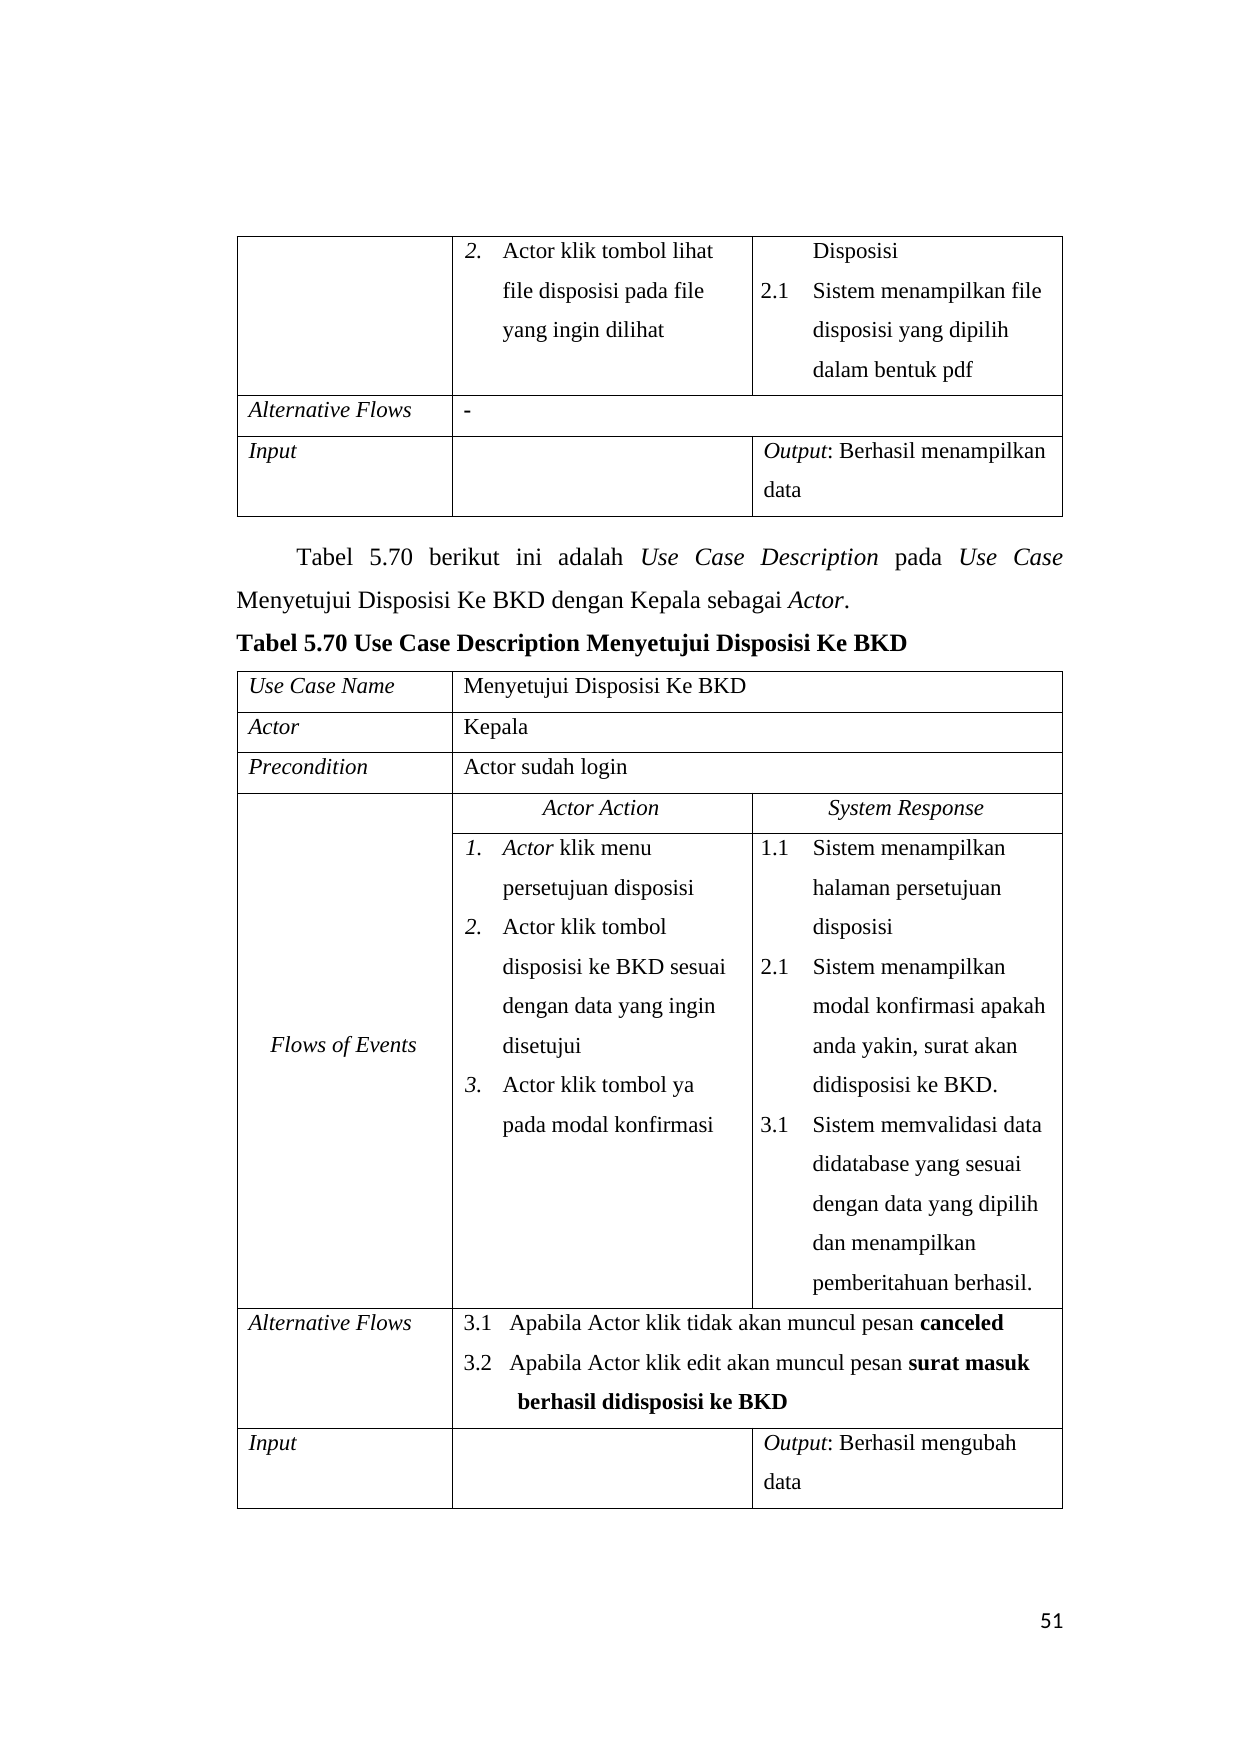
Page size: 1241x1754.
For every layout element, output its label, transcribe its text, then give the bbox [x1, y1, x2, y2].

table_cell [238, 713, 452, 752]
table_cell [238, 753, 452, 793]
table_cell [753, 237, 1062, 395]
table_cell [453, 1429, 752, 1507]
text Tabel 5.70 berikut ini adalah Use Case Description pada Use Case Menyetujui Disposisi Ke BKD dengan Kepala sebagai Actor. [236, 542, 1063, 614]
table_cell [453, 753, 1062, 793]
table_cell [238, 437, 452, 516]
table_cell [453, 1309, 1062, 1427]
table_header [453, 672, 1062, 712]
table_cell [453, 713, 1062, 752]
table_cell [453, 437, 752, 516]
text Tabel 5.70 Use Case Description Menyetujui Disposisi Ke BKD [236, 628, 1063, 657]
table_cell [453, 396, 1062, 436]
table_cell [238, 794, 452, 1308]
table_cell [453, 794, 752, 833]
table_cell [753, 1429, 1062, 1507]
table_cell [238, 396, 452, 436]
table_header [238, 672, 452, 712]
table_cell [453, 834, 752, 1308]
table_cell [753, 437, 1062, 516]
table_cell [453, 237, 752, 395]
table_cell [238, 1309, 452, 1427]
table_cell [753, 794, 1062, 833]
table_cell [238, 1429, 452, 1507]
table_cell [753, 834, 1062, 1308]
